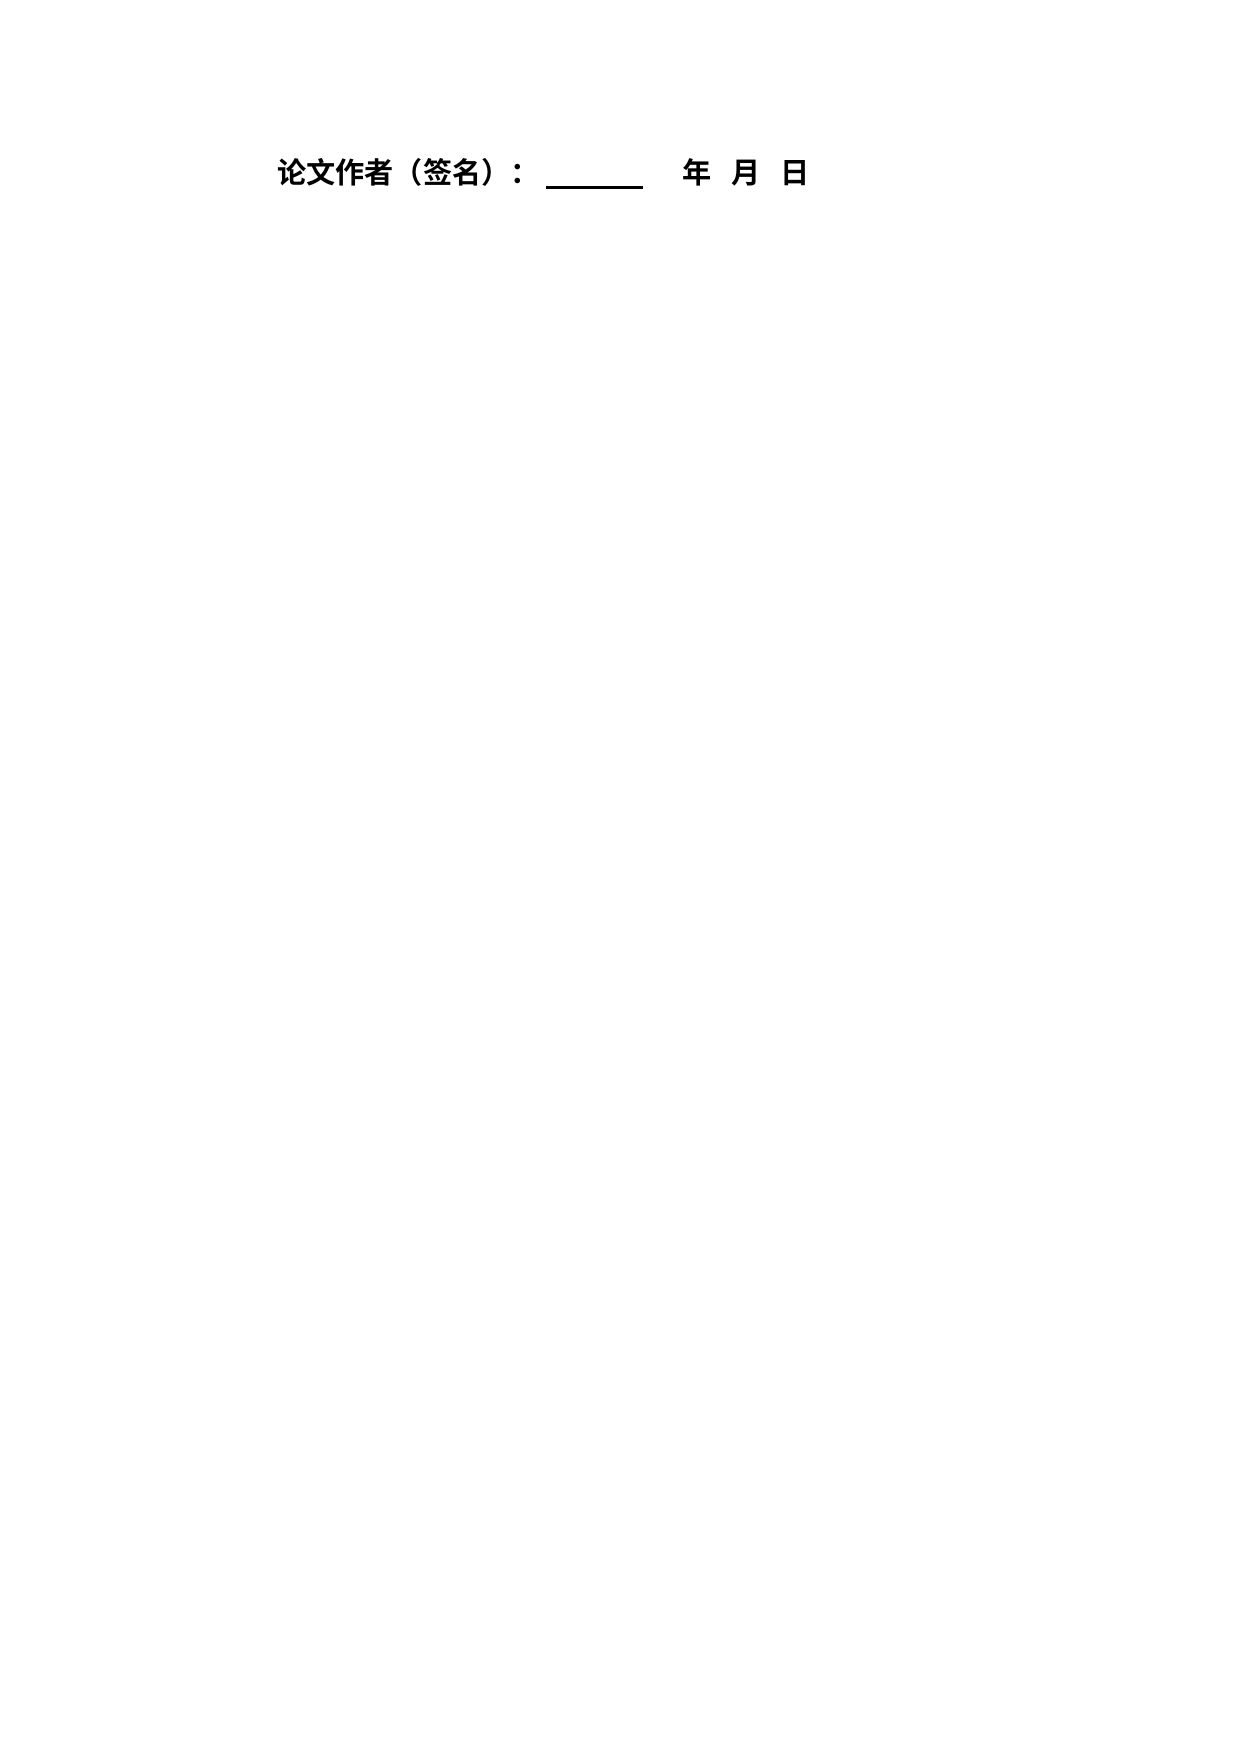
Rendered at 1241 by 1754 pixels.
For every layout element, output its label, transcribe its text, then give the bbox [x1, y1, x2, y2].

text 论文作者（签名）： 年 月 日 [218, 150, 1142, 192]
